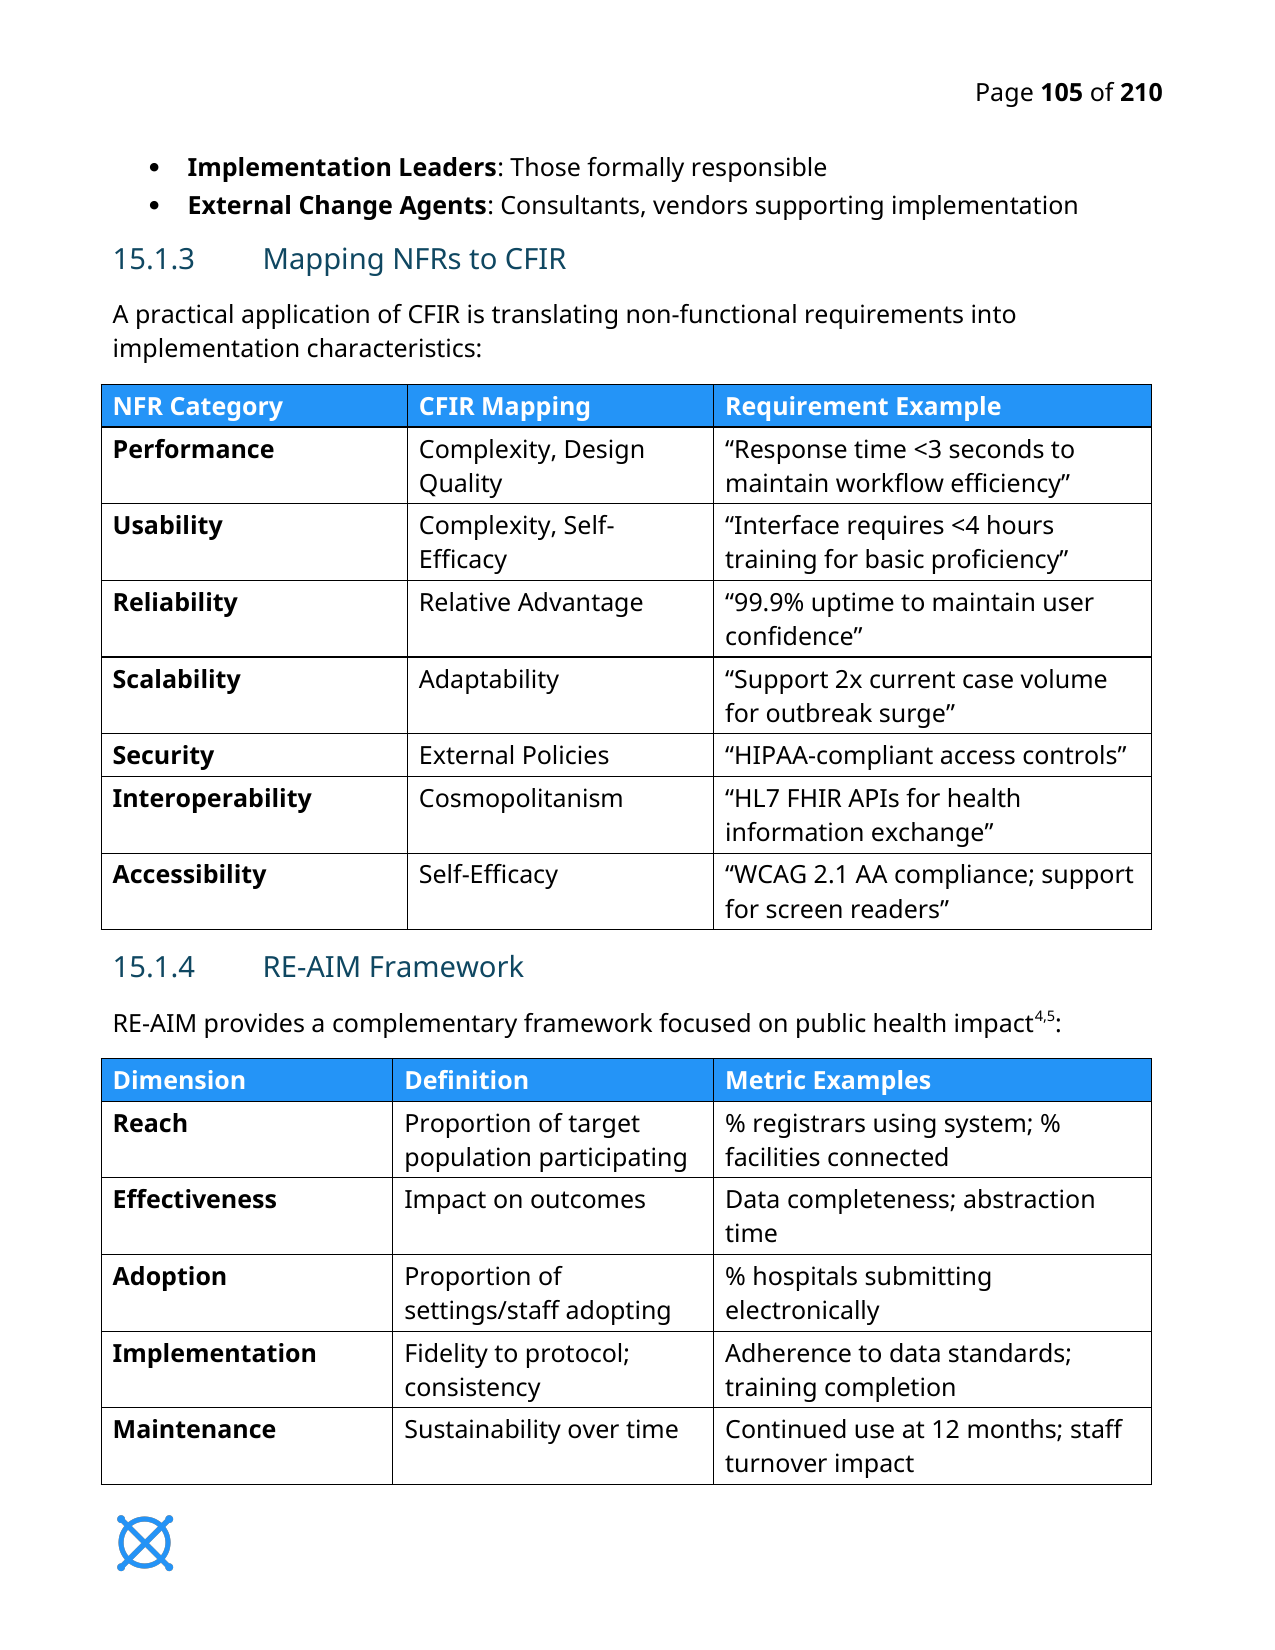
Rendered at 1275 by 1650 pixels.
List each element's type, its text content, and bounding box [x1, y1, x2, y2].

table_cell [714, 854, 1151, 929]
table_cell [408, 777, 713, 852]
subtitle RE-AIM Framework [112, 947, 1162, 986]
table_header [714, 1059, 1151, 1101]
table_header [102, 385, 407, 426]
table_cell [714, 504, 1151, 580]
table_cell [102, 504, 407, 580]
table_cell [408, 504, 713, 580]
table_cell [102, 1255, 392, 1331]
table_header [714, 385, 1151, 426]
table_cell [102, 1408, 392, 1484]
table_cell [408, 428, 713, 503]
picture [112, 1511, 177, 1575]
subtitle Mapping NFRs to CFIR [112, 238, 1162, 278]
list External Change Agents: Consultants, vendors supporting implementation [150, 188, 1162, 222]
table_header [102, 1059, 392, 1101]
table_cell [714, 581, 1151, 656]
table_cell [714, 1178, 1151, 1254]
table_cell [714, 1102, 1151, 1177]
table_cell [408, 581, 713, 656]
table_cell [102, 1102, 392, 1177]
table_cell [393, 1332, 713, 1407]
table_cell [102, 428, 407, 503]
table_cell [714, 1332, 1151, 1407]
text RE-AIM provides a complementary framework focused on public health impact4,5: [112, 1005, 1162, 1039]
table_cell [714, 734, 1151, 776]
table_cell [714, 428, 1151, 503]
list Implementation Leaders: Those formally responsible [150, 150, 1162, 184]
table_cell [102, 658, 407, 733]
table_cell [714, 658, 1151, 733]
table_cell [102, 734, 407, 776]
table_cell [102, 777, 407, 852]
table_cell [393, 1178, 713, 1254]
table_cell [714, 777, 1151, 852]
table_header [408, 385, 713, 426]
text A practical application of CFIR is translating non-functional requirements into implementation characteristics: [112, 297, 1162, 365]
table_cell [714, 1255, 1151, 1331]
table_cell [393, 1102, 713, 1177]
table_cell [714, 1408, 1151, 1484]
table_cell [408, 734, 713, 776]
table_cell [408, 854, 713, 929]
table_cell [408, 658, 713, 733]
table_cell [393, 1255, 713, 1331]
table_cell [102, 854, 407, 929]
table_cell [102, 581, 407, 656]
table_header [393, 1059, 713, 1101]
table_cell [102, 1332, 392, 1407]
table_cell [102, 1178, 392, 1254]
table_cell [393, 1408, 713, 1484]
